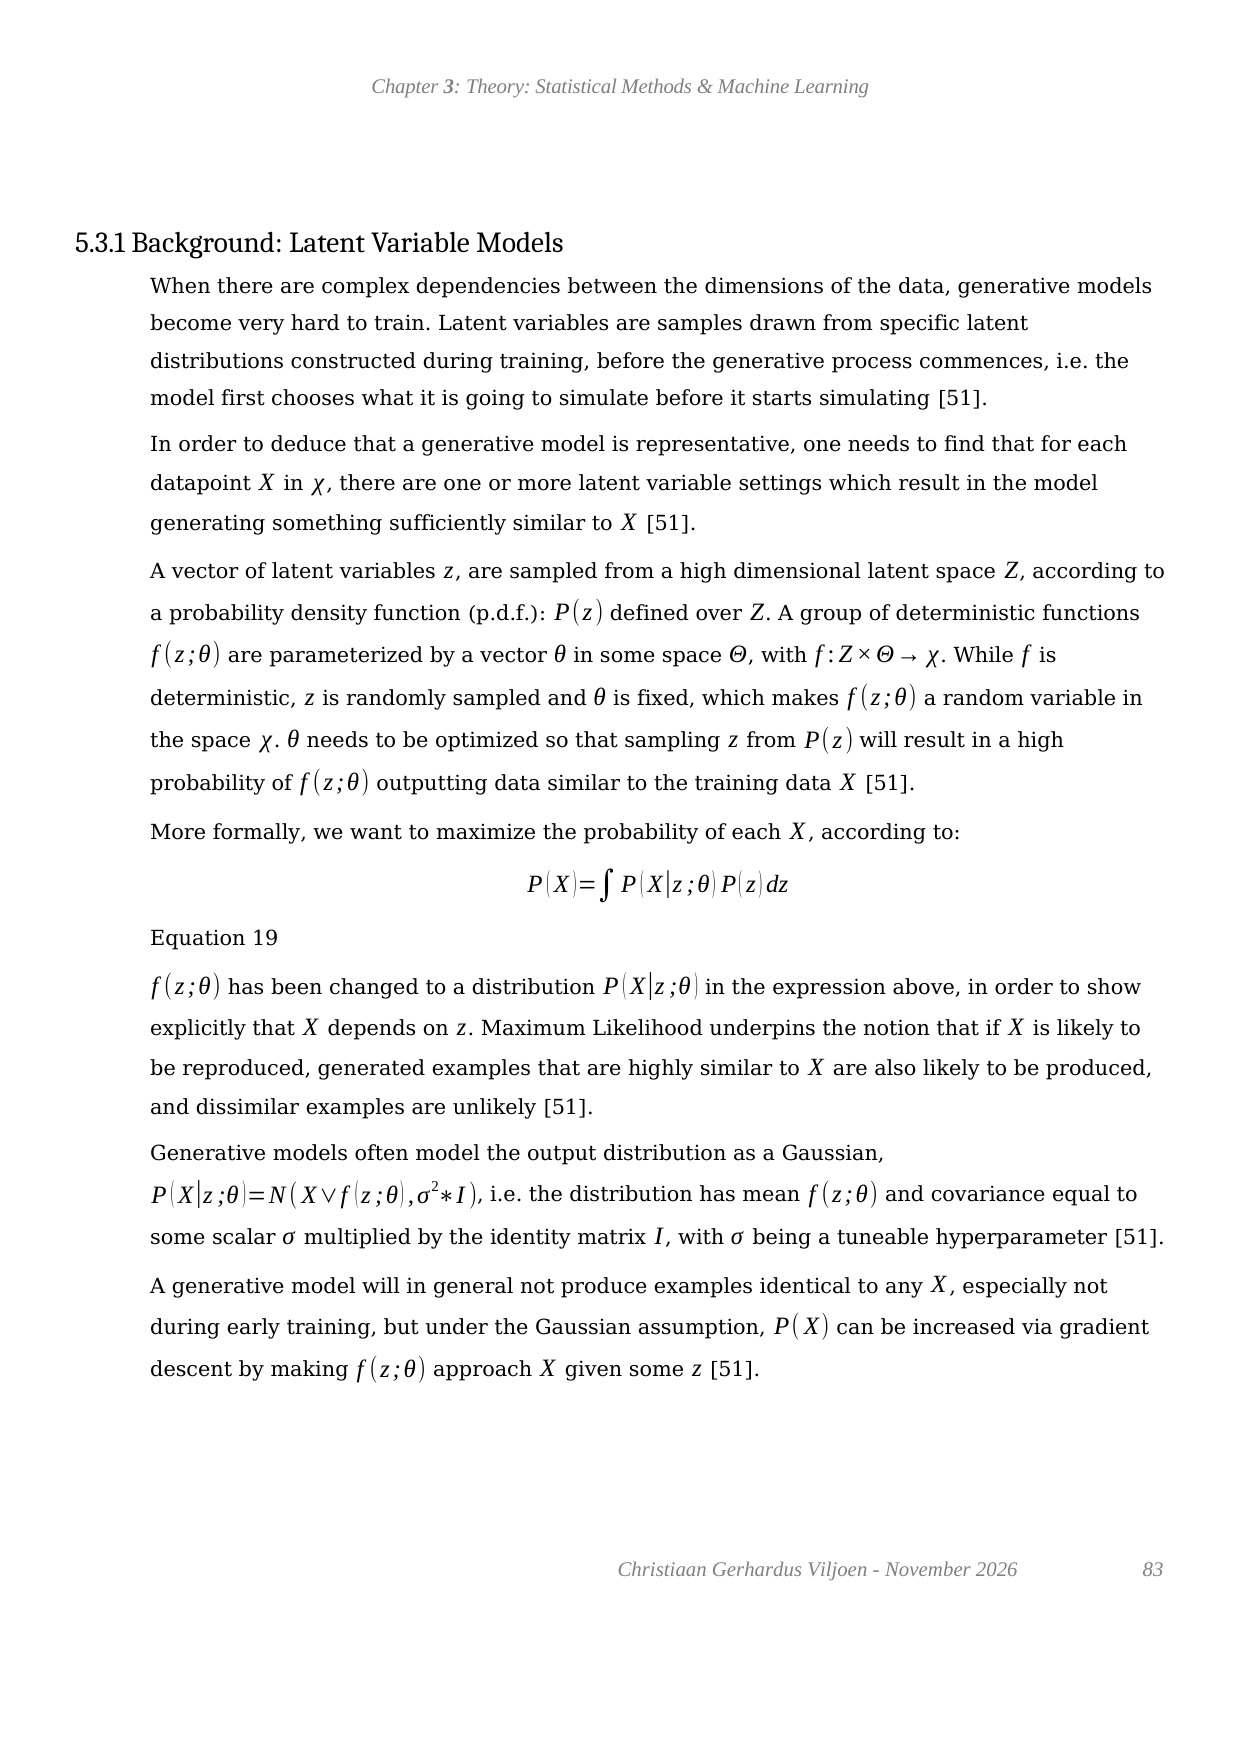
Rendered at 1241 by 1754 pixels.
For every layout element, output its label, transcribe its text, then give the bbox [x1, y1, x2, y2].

subtitle Background: Latent Variable Models [75, 227, 1165, 260]
text A vector of latent variables , are sampled from a high dimensional latent space , according to a probability density function (p.d.f.): defined over . A group of deterministic functions are parameterized by a vector in some space , with . While is deterministic, is randomly sampled and is fixed, which makes a random variable in the space . needs to be optimized so that sampling from will result in a high probability of outputting data similar to the training data . [150, 557, 1165, 797]
text Equation 19 [150, 925, 1165, 950]
text Generative models often model the output distribution as a Gaussian, , i.e. the distribution has mean and covariance equal to some scalar multiplied by the identity matrix , with being a tuneable hyperparameter . [150, 1140, 1165, 1250]
text has been changed to a distribution in the expression above, in order to show explicitly that depends on . Maximum Likelihood underpins the notion that if is likely to be reproduced, generated examples that are highly similar to are also likely to be produced, and dissimilar examples are unlikely . [150, 971, 1165, 1119]
text When there are complex dependencies between the dimensions of the data, generative models become very hard to train. Latent variables are samples drawn from specific latent distributions constructed during training, before the generative process commences, i.e. the model first chooses what it is going to simulate before it starts simulating . [150, 273, 1165, 410]
text A generative model will in general not produce examples identical to any , especially not during early training, but under the Gaussian assumption, can be increased via gradient descent by making approach given some . [150, 1271, 1165, 1384]
text More formally, we want to maximize the probability of each , according to: [150, 818, 1165, 846]
text In order to deduce that a generative model is representative, one needs to find that for each datapoint in , there are one or more latent variable settings which result in the model generating something sufficiently similar to . [150, 431, 1165, 536]
